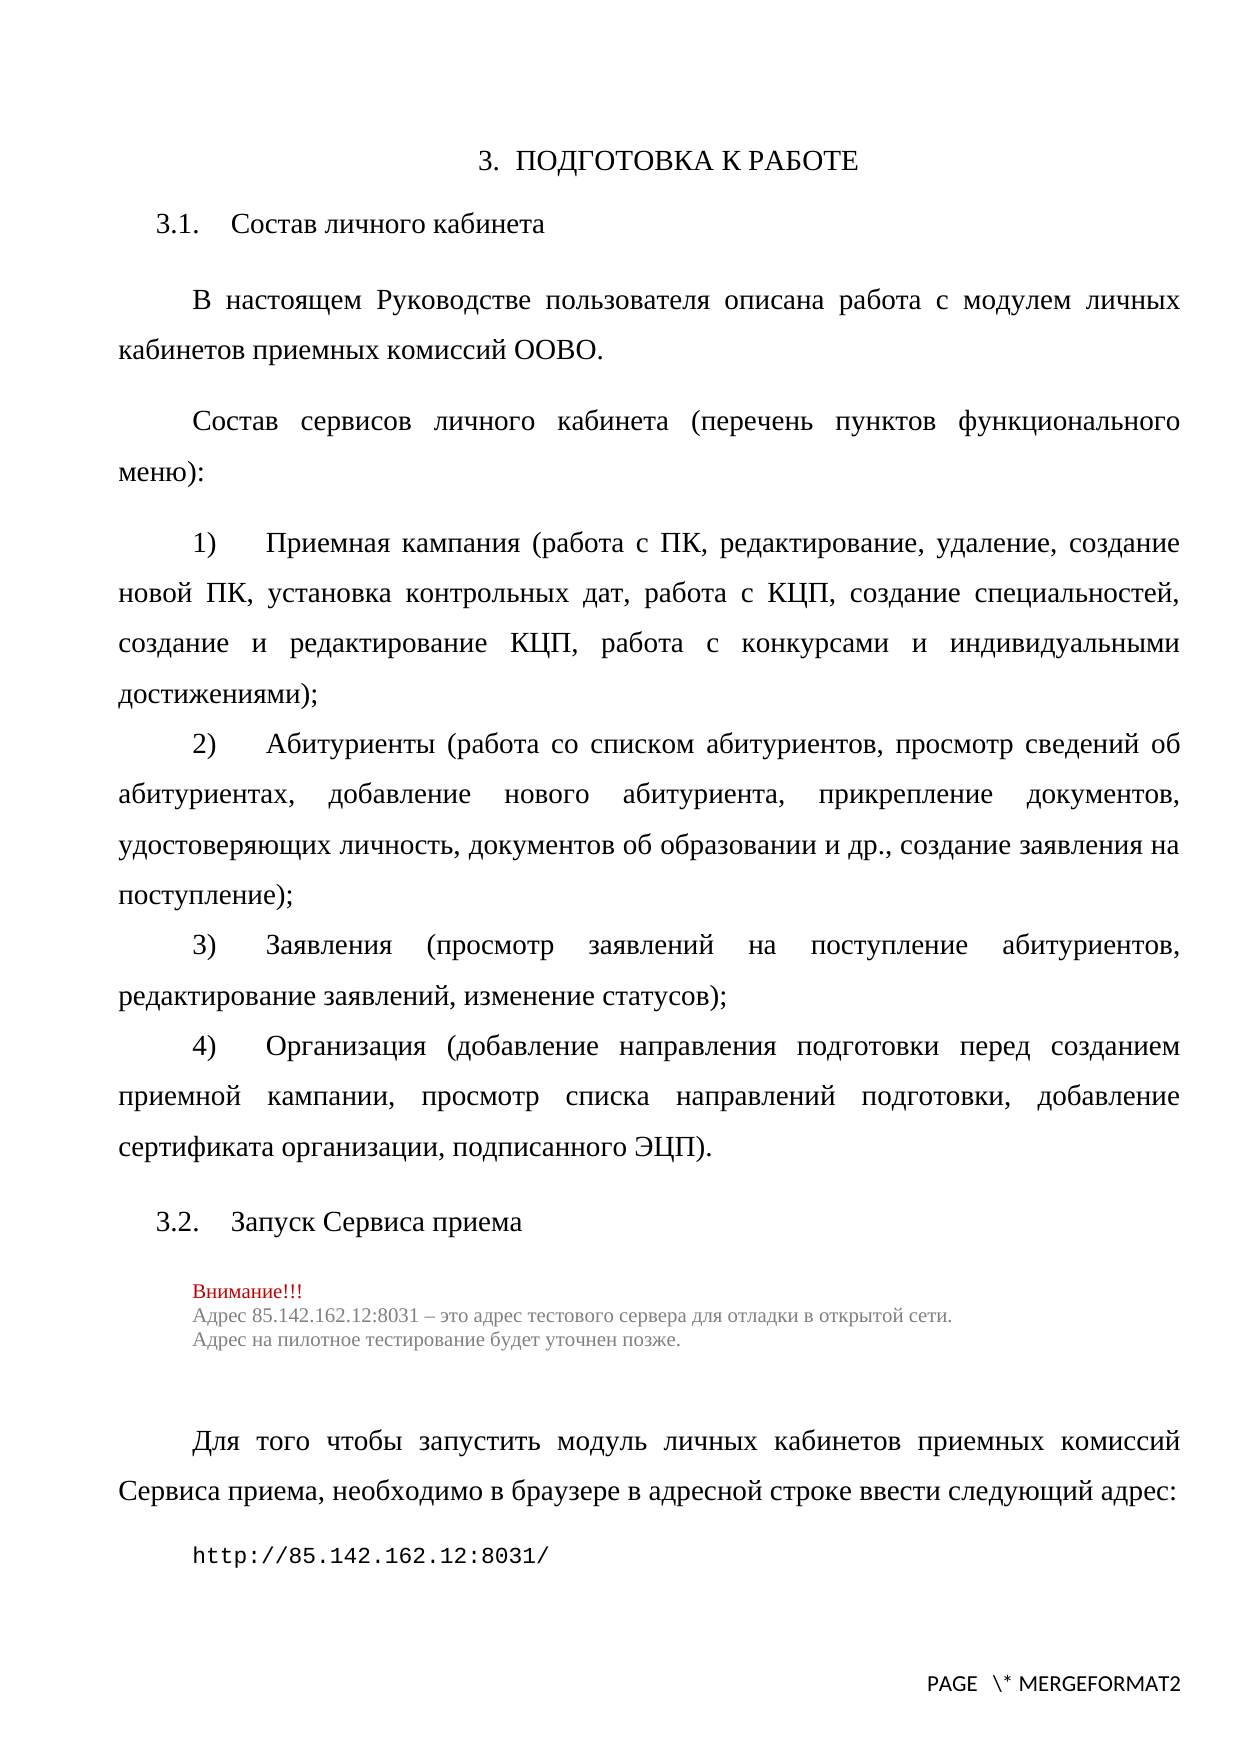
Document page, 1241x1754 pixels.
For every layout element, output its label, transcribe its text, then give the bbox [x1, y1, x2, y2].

subtitle Состав личного кабинета [156, 207, 1181, 240]
list Абитуриенты (работа со списком абитуриентов, просмотр сведений об абитуриентах, добавление нового абитуриента, прикрепление документов, удостоверяющих личность, документов об образовании и др., создание заявления на поступление); [118, 726, 1181, 911]
list Заявления (просмотр заявлений на поступление абитуриентов, редактирование заявлений, изменение статусов); [118, 927, 1181, 1011]
subtitle ПОДГОТОВКА К РАБОТЕ [156, 143, 1181, 177]
text http://85.142.162.12:8031/ [118, 1544, 1181, 1570]
text Для того чтобы запустить модуль личных кабинетов приемных комиссий Сервиса приема, необходимо в браузере в адресной строке ввести следующий адрес: [118, 1423, 1181, 1506]
text Адрес на пилотное тестирование будет уточнен позже. [118, 1327, 1181, 1351]
subtitle Запуск Сервиса приема [156, 1204, 1181, 1237]
text Состав сервисов личного кабинета (перечень пунктов функционального меню): [118, 403, 1181, 487]
text Внимание!!! [118, 1279, 1181, 1303]
list Приемная кампания (работа с ПК, редактирование, удаление, создание новой ПК, установка контрольных дат, работа с КЦП, создание специальностей, создание и редактирование КЦП, работа с конкурсами и индивидуальными достижениями); [118, 525, 1181, 709]
list Организация (добавление направления подготовки перед созданием приемной кампании, просмотр списка направлений подготовки, добавление сертификата организации, подписанного ЭЦП). [118, 1028, 1181, 1162]
text Адрес 85.142.162.12:8031 – это адрес тестового сервера для отладки в открытой сети. [118, 1303, 1181, 1327]
text В настоящем Руководстве пользователя описана работа с модулем личных кабинетов приемных комиссий ООВО. [118, 282, 1181, 366]
